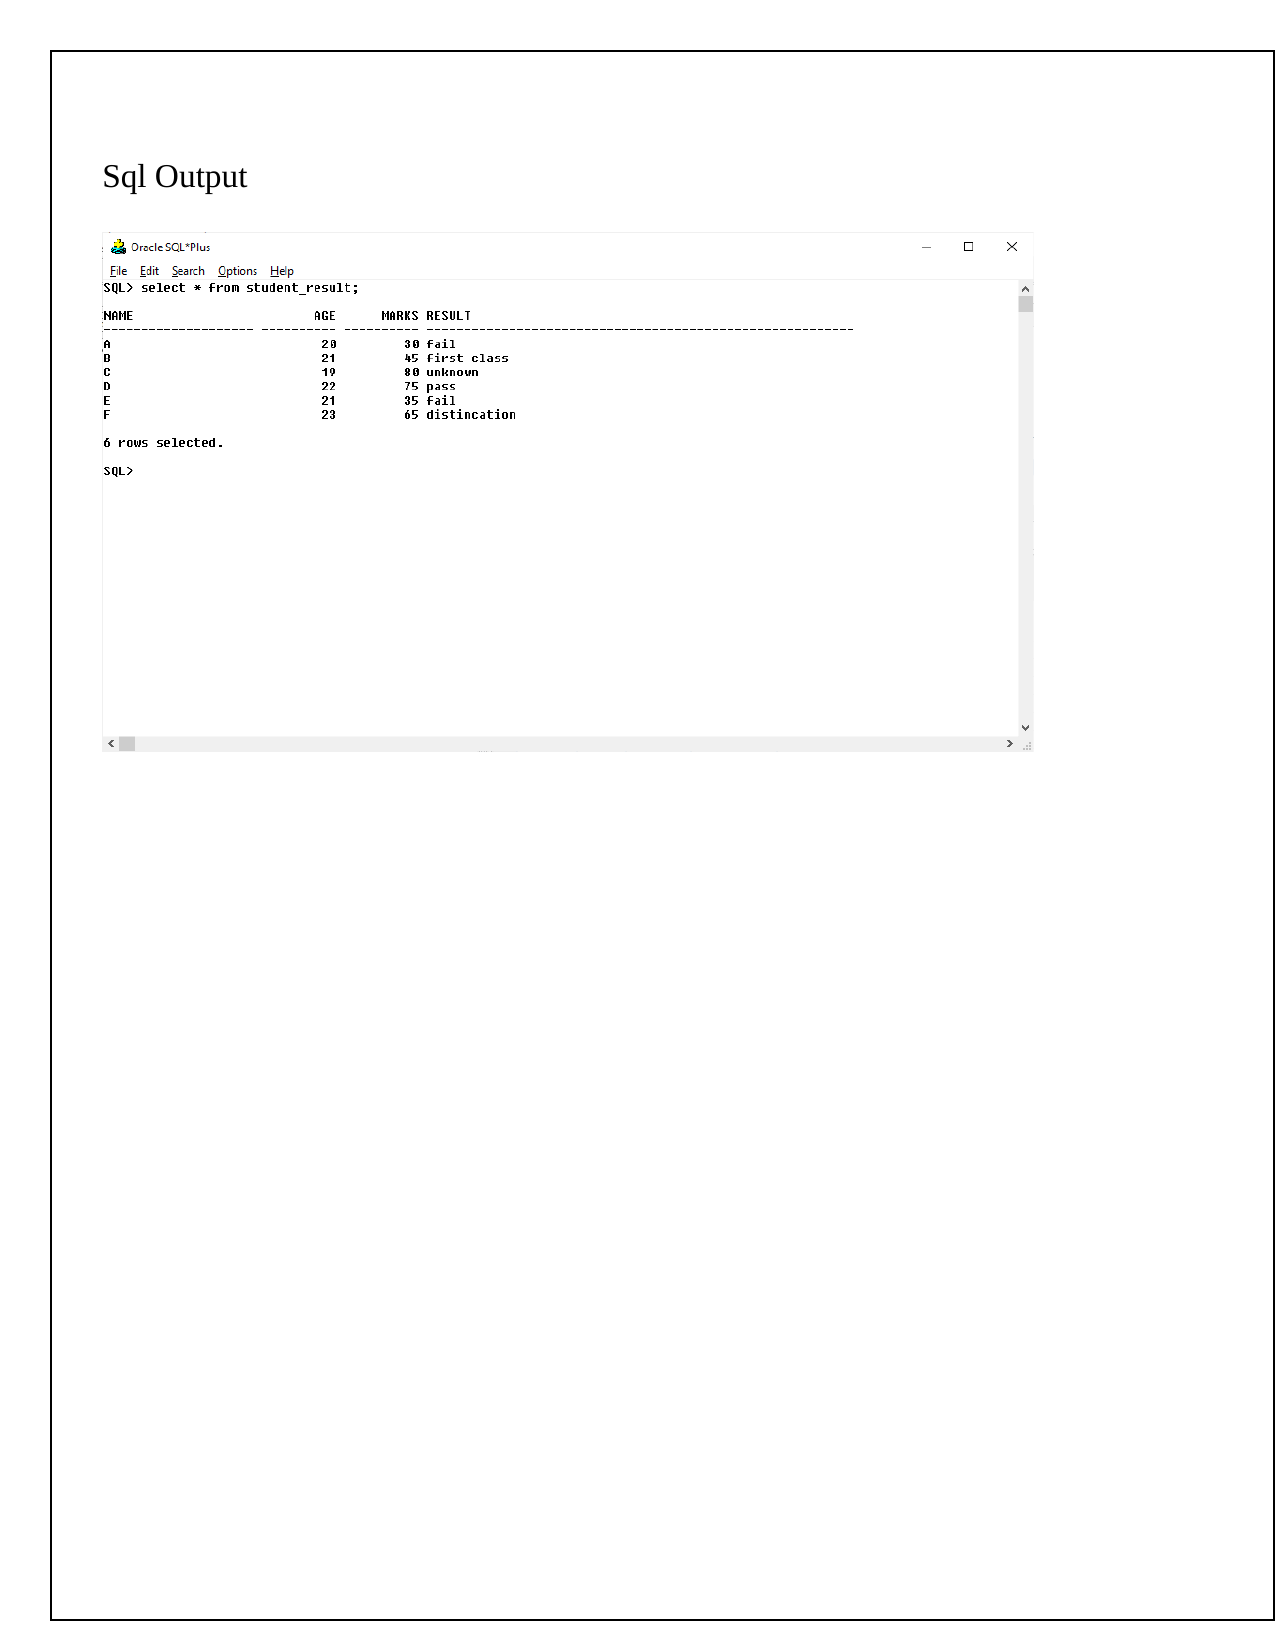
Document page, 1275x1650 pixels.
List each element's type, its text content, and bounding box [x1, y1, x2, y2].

text Sql Output [102, 156, 1273, 194]
picture [102, 232, 1034, 752]
